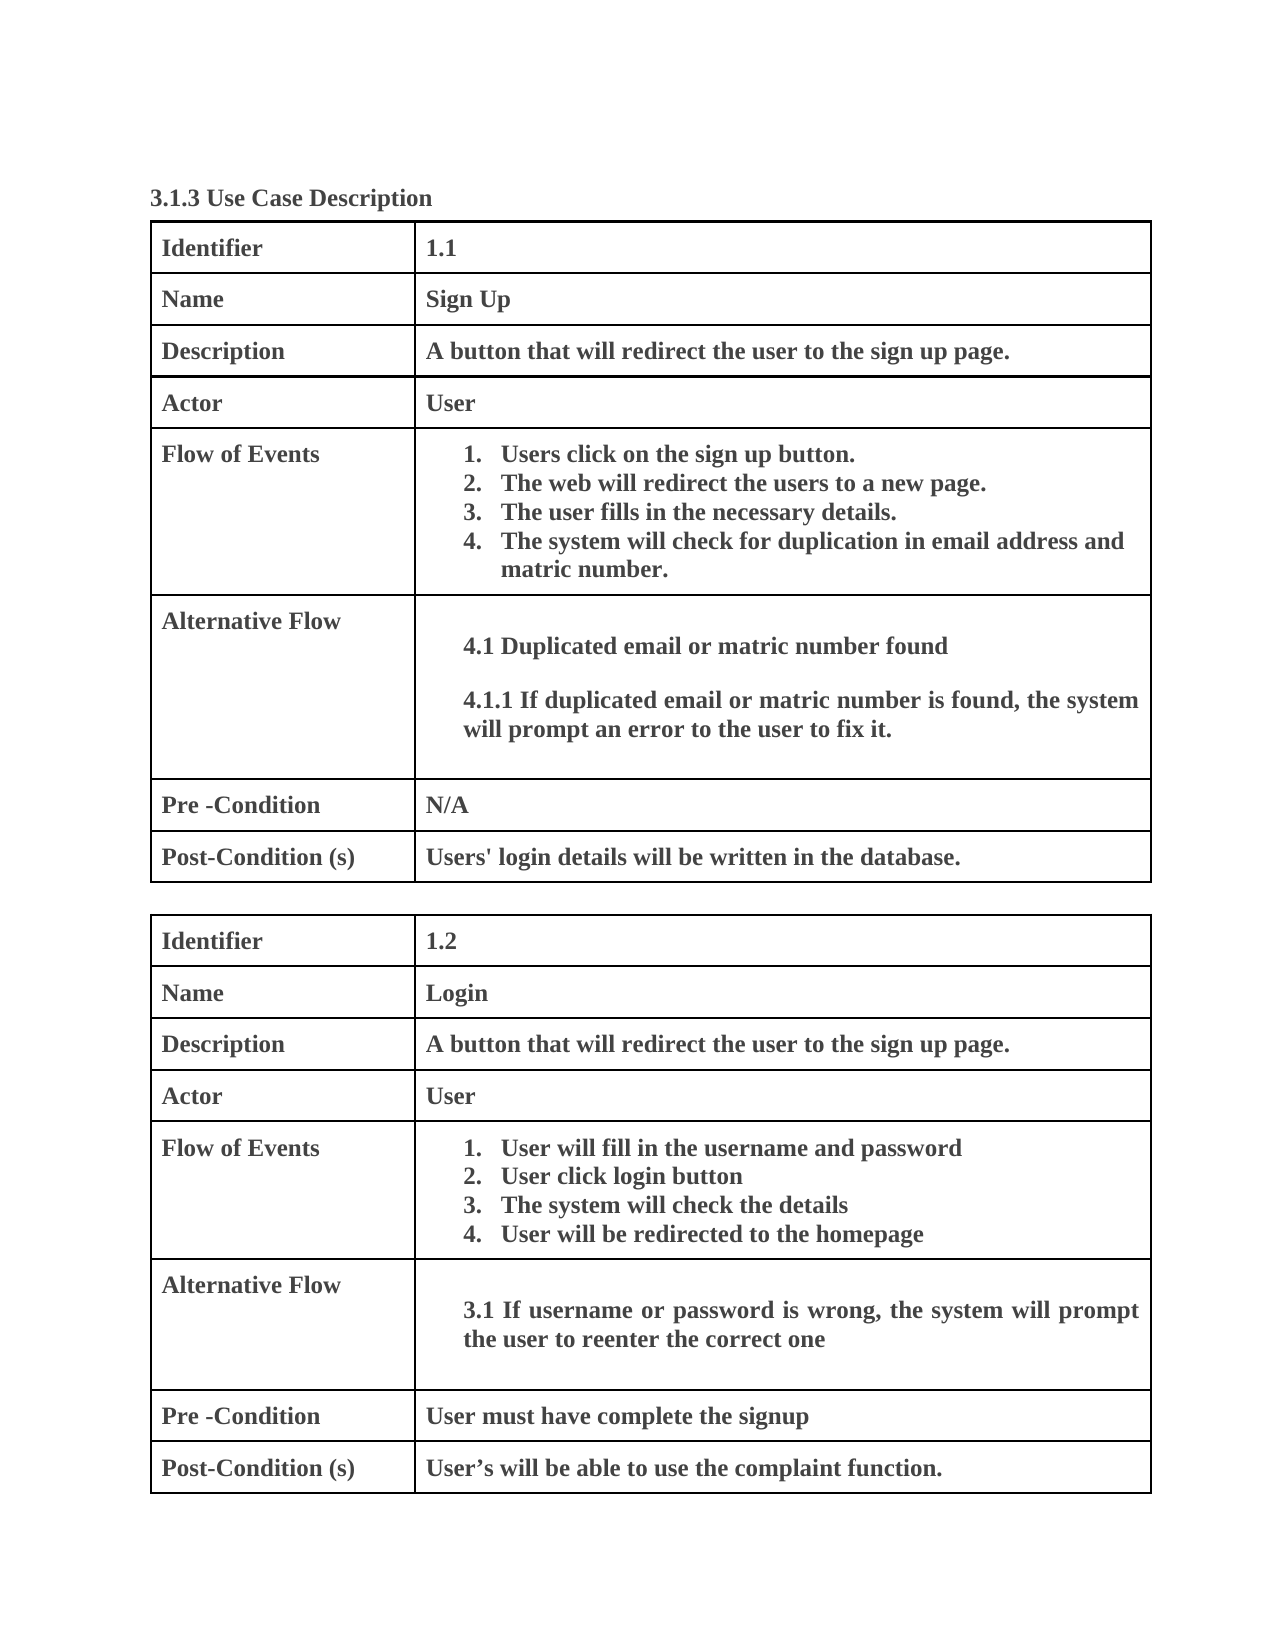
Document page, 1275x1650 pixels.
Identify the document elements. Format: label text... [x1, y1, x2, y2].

table_cell Post-Condition (s) [152, 832, 414, 881]
table_cell Flow of Events [152, 1122, 414, 1258]
table_cell User will fill in the username and password User click login button The system will check the details User will be redirected to the homepage [416, 1122, 1150, 1258]
table_cell Name [152, 274, 414, 324]
table_cell Flow of Events [152, 429, 414, 594]
table_cell Actor [152, 1071, 414, 1120]
table_cell 4.1 Duplicated email or matric number found 4.1.1 If duplicated email or matric number is found, the system will prompt an error to the user to fix it. [416, 596, 1150, 778]
table_cell Sign Up [416, 274, 1150, 324]
table_cell Post-Condition (s) [152, 1442, 414, 1492]
table_cell Users click on the sign up button. The web will redirect the users to a new page. The user fills in the necessary details. The system will check for duplication in email address and matric number. [416, 429, 1150, 594]
subtitle 3.1.3 Use Case Description [150, 183, 1125, 212]
table_cell Login [416, 967, 1150, 1017]
table_cell Actor [152, 378, 414, 427]
table_cell Description [152, 1019, 414, 1068]
table_cell User must have complete the signup [416, 1391, 1150, 1440]
table_cell N/A [416, 780, 1150, 829]
table_cell User’s will be able to use the complaint function. [416, 1442, 1150, 1492]
table_header 1.1 [416, 223, 1150, 272]
table_cell 3.1 If username or password is wrong, the system will prompt the user to reenter the correct one [416, 1260, 1150, 1388]
table_header 1.2 [416, 916, 1150, 965]
table_header Identifier [152, 916, 414, 965]
table_cell Users' login details will be written in the database. [416, 832, 1150, 881]
table_cell A button that will redirect the user to the sign up page. [416, 326, 1150, 375]
table_header Identifier [152, 223, 414, 272]
table_cell User [416, 1071, 1150, 1120]
table_cell Description [152, 326, 414, 375]
table_cell Pre -Condition [152, 1391, 414, 1440]
table_cell Alternative Flow [152, 1260, 414, 1388]
table_cell Pre -Condition [152, 780, 414, 829]
table_cell Name [152, 967, 414, 1017]
table_cell Alternative Flow [152, 596, 414, 778]
table_cell User [416, 378, 1150, 427]
table_cell A button that will redirect the user to the sign up page. [416, 1019, 1150, 1068]
